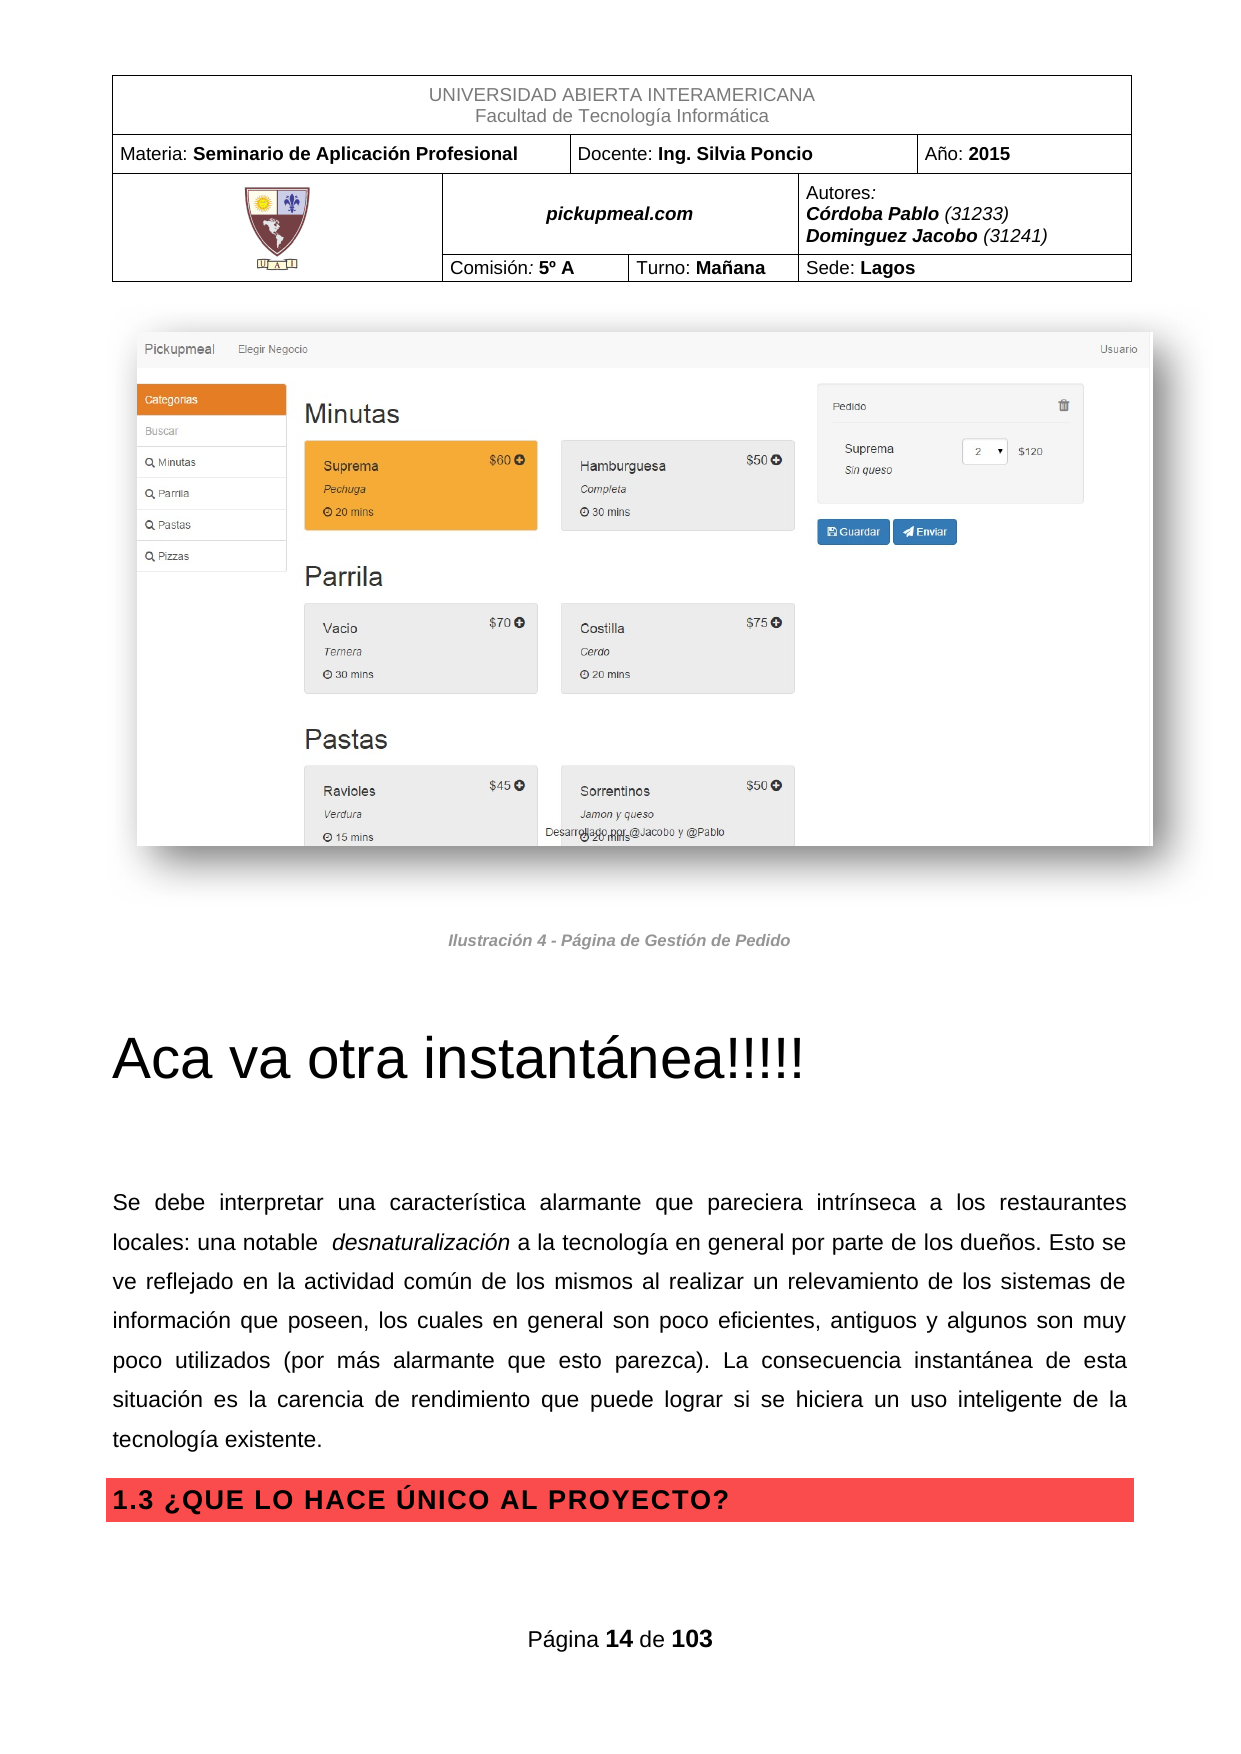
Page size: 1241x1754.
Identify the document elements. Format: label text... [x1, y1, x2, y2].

text Aca va otra instantánea!!!!! [112, 1024, 1128, 1091]
subtitle 1.3 ¿Que lo hace único al proyecto? [113, 1484, 1128, 1515]
picture [137, 332, 1153, 846]
text Se debe interpretar una característica alarmante que pareciera intrínseca a los restaurantes locales: una notable desnaturalización a la tecnología en general por parte de los dueños. Esto se ve reflejado en la actividad común de los mismos al realizar un relevamiento de los sistemas de información que poseen, los cuales en general son poco eficientes, antiguos y algunos son muy poco utilizados (por más alarmante que esto parezca). La consecuencia instantánea de esta situación es la carencia de rendimiento que puede lograr si se hiciera un uso inteligente de la tecnología existente. [112, 1189, 1128, 1452]
picture [230, 182, 325, 273]
text Ilustración 4 - Página de Gestión de Pedido [112, 931, 1128, 950]
